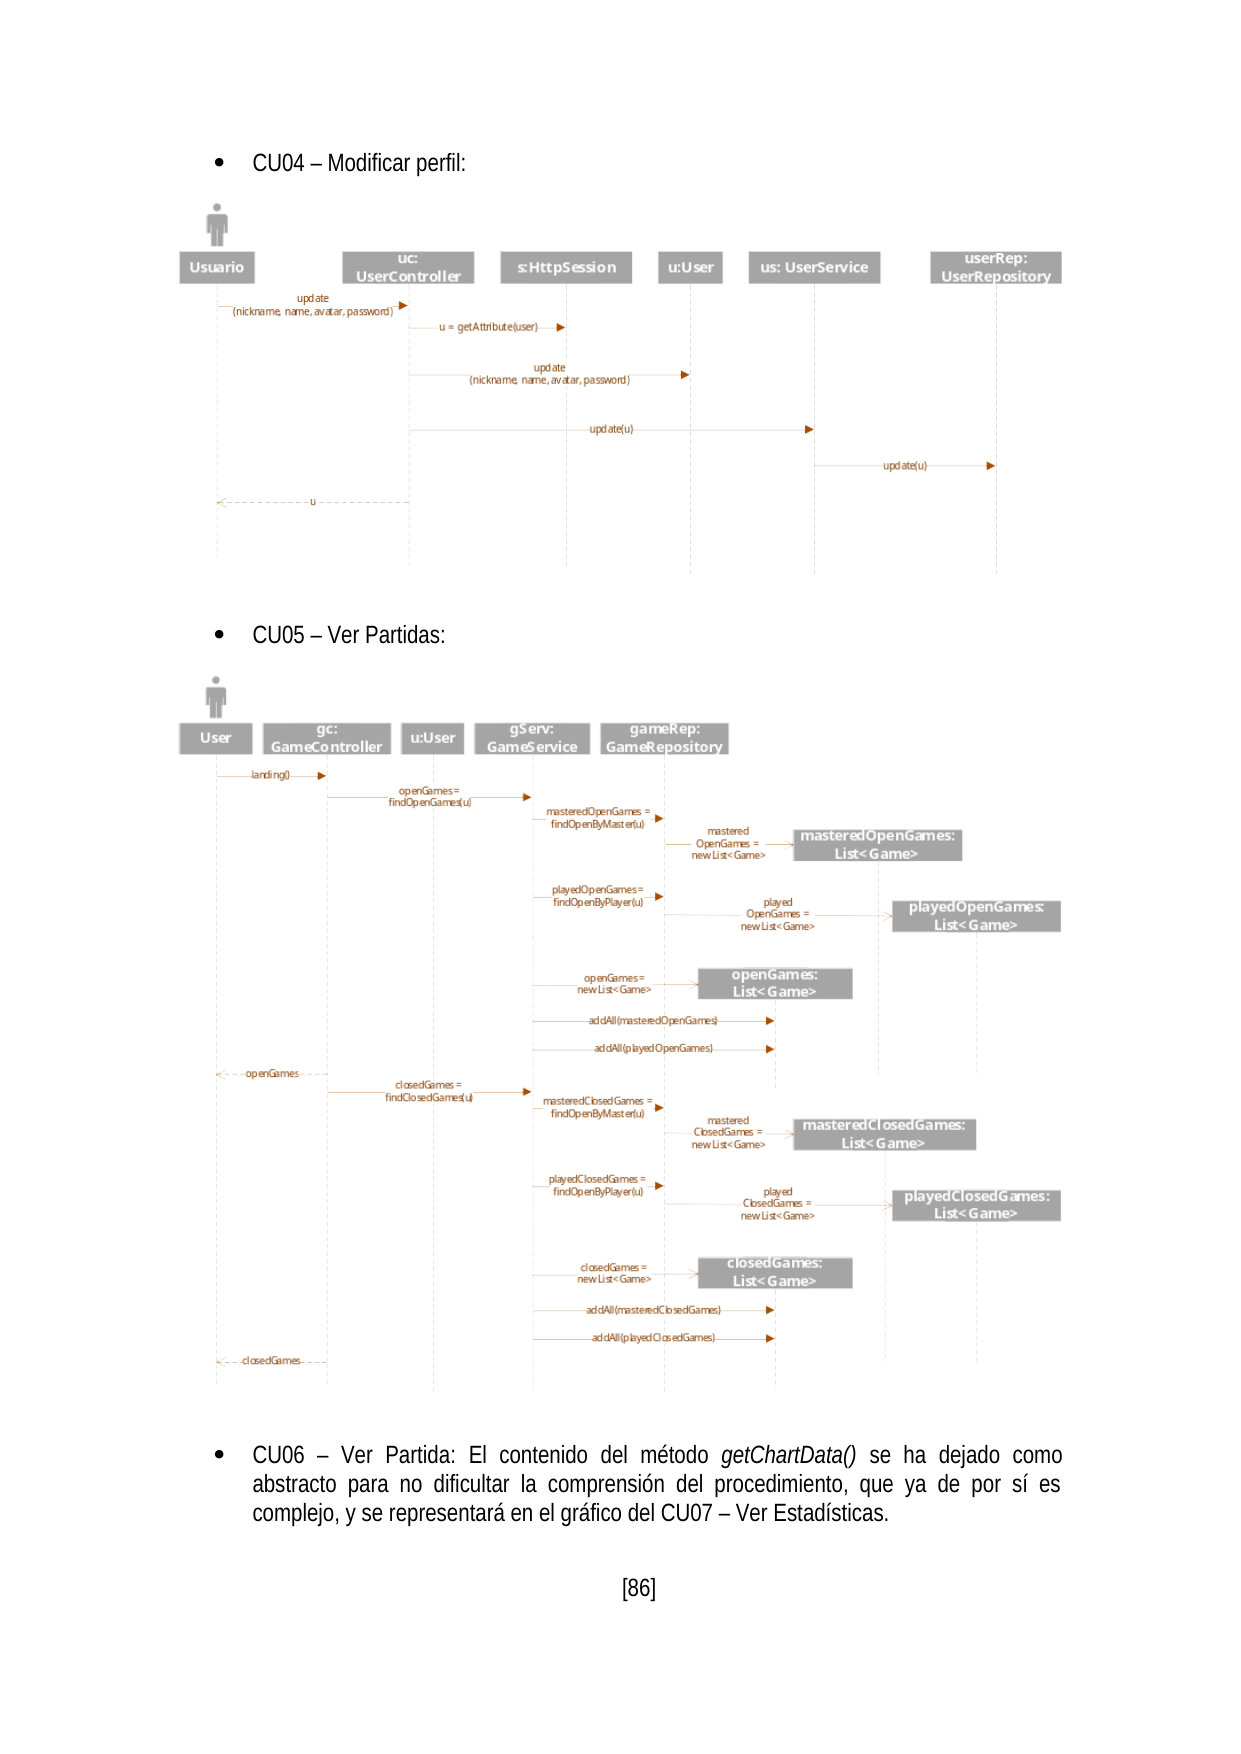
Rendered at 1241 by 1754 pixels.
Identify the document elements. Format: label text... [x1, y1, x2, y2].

list CU04 – Modificar perfil: [215, 148, 1063, 176]
list CU06 – Ver Partida: El contenido del método getChartData() se ha dejado como abstracto para no dificultar la comprensión del procedimiento, que ya de por sí es complejo, y se representará en el gráfico del CU07 – Ver Estadísticas. [215, 1440, 1063, 1526]
list CU05 – Ver Partidas: [215, 621, 1063, 649]
